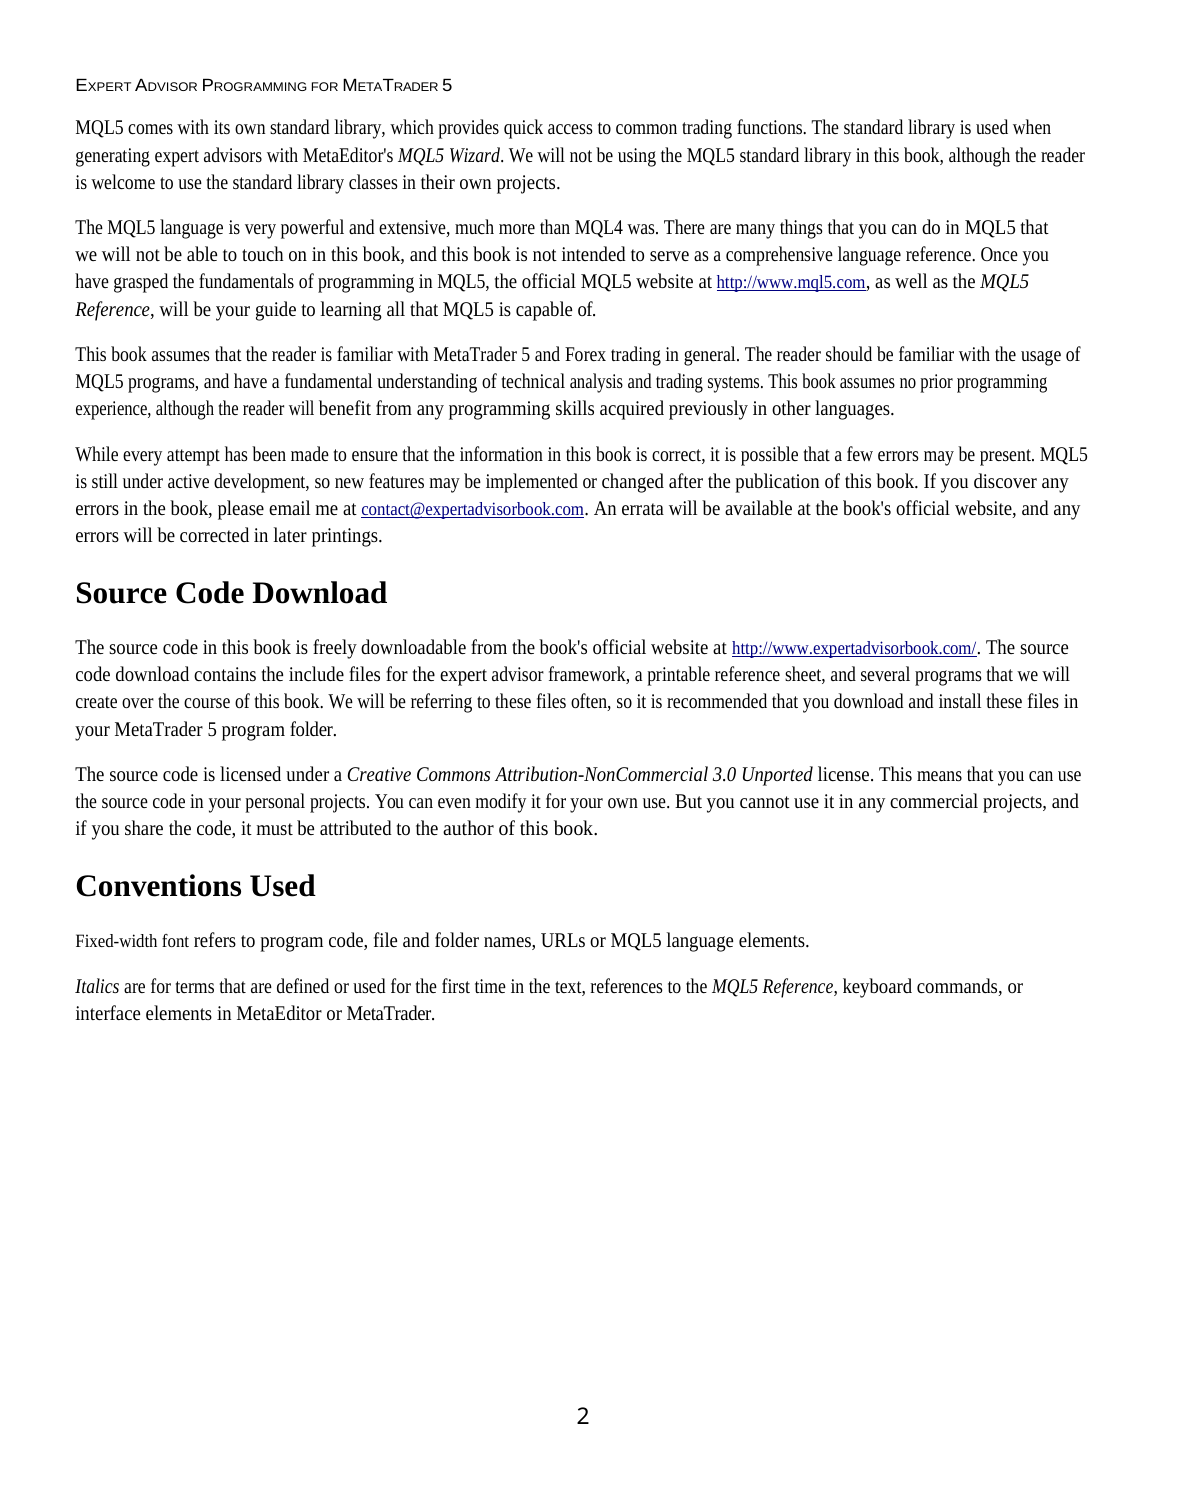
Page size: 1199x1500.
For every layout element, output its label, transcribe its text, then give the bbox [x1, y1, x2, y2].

text The source code in this book is freely downloadable from the book's official website at http://www.expertadvisorbook.com/. The source code download contains the include files for the expert advisor framework, a printable reference sheet, and several programs that we will create over the course of this book. We will be referring to these files often, so it is recommended that you download and install these files in your MetaTrader 5 program folder. [75, 635, 1091, 741]
text The MQL5 language is very powerful and extensive, much more than MQL4 was. There are many things that you can do in MQL5 that we will not be able to touch on in this book, and this book is not intended to serve as a comprehensive language reference. Once you have grasped the fundamentals of programming in MQL5, the official MQL5 website at http://www.mql5.com, as well as the MQL5 Reference, will be your guide to learning all that MQL5 is capable of. [75, 215, 1074, 321]
text Italics are for terms that are defined or used for the first time in the text, references to the MQL5 Reference, keyboard commands, or interface elements in MetaEditor or MetaTrader. [75, 973, 1091, 1025]
subtitle Conventions Used [75, 867, 1199, 903]
text MQL5 comes with its own standard library, which provides quick access to common trading functions. The standard library is used when generating expert advisors with MetaEditor's MQL5 Wizard. We will not be using the MQL5 standard library in this book, although the reader is welcome to use the standard library classes in their own projects. [75, 116, 1091, 194]
text While every attempt has been made to ensure that the information in this book is correct, it is possible that a few errors may be present. MQL5 is still under active development, so new features may be implemented or changed after the publication of this book. If you discover any errors in the book, please email me at contact@expertadvisorbook.com. An errata will be available at the book's official website, and any errors will be corrected in later printings. [75, 442, 1091, 547]
text The source code is licensed under a Creative Commons Attribution-NonCommercial 3.0 Unported license. This means that you can use the source code in your personal projects. You can even modify it for your own use. But you cannot use it in any commercial projects, and if you share the code, it must be attributed to the author of this book. [75, 762, 1091, 840]
text This book assumes that the reader is familiar with MetaTrader 5 and Forex trading in general. The reader should be familiar with the usage of MQL5 programs, and have a fundamental understanding of technical analysis and trading systems. This book assumes no prior programming experience, although the reader will benefit from any programming skills acquired previously in other languages. [75, 342, 1091, 420]
text Fixed-width font refers to program code, file and folder names, URLs or MQL5 language elements. [75, 928, 1199, 952]
subtitle Source Code Download [75, 574, 1199, 610]
